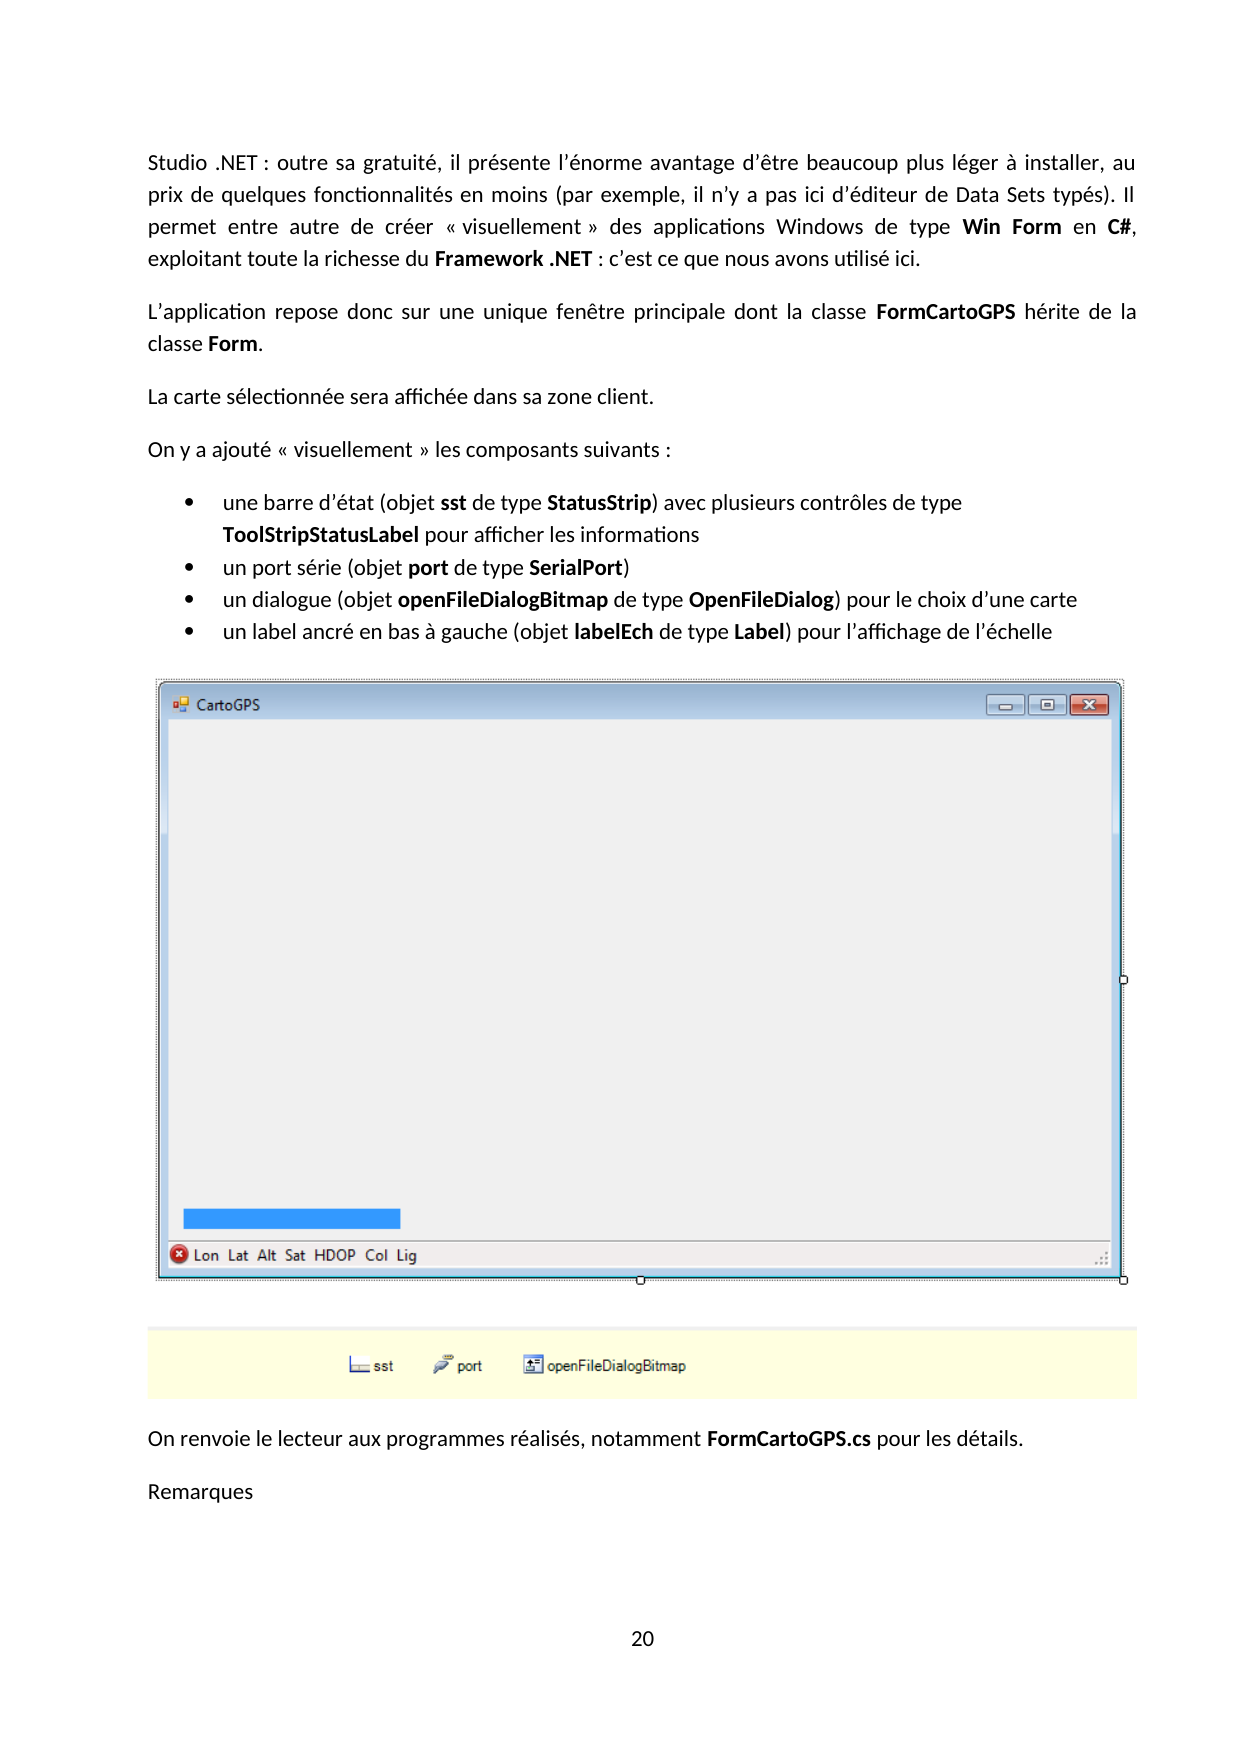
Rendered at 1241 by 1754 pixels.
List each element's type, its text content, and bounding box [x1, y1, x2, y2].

text Remarques [148, 1477, 1137, 1505]
list un port série (objet port de type SerialPort) [185, 553, 1137, 581]
list un label ancré en bas à gauche (objet labelEch de type Label) pour l’affichage de l’échelle [185, 617, 1137, 645]
list un dialogue (objet openFileDialogBitmap de type OpenFileDialog) pour le choix d’une carte [185, 585, 1137, 613]
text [148, 148, 1137, 272]
text On renvoie le lecteur aux programmes réalisés, notamment FormCartoGPS.cs pour les détails. [148, 1424, 1137, 1452]
text La carte sélectionnée sera affichée dans sa zone client. [148, 382, 1137, 410]
text On y a ajouté « visuellement » les composants suivants : [148, 435, 1137, 463]
picture [147, 670, 1137, 1399]
text L’application repose donc sur une unique fenêtre principale dont la classe FormCartoGPS hérite de la classe Form. [148, 297, 1137, 357]
list une barre d’état (objet sst de type StatusStrip) avec plusieurs contrôles de type ToolStripStatusLabel pour afficher les informations [185, 488, 1137, 549]
